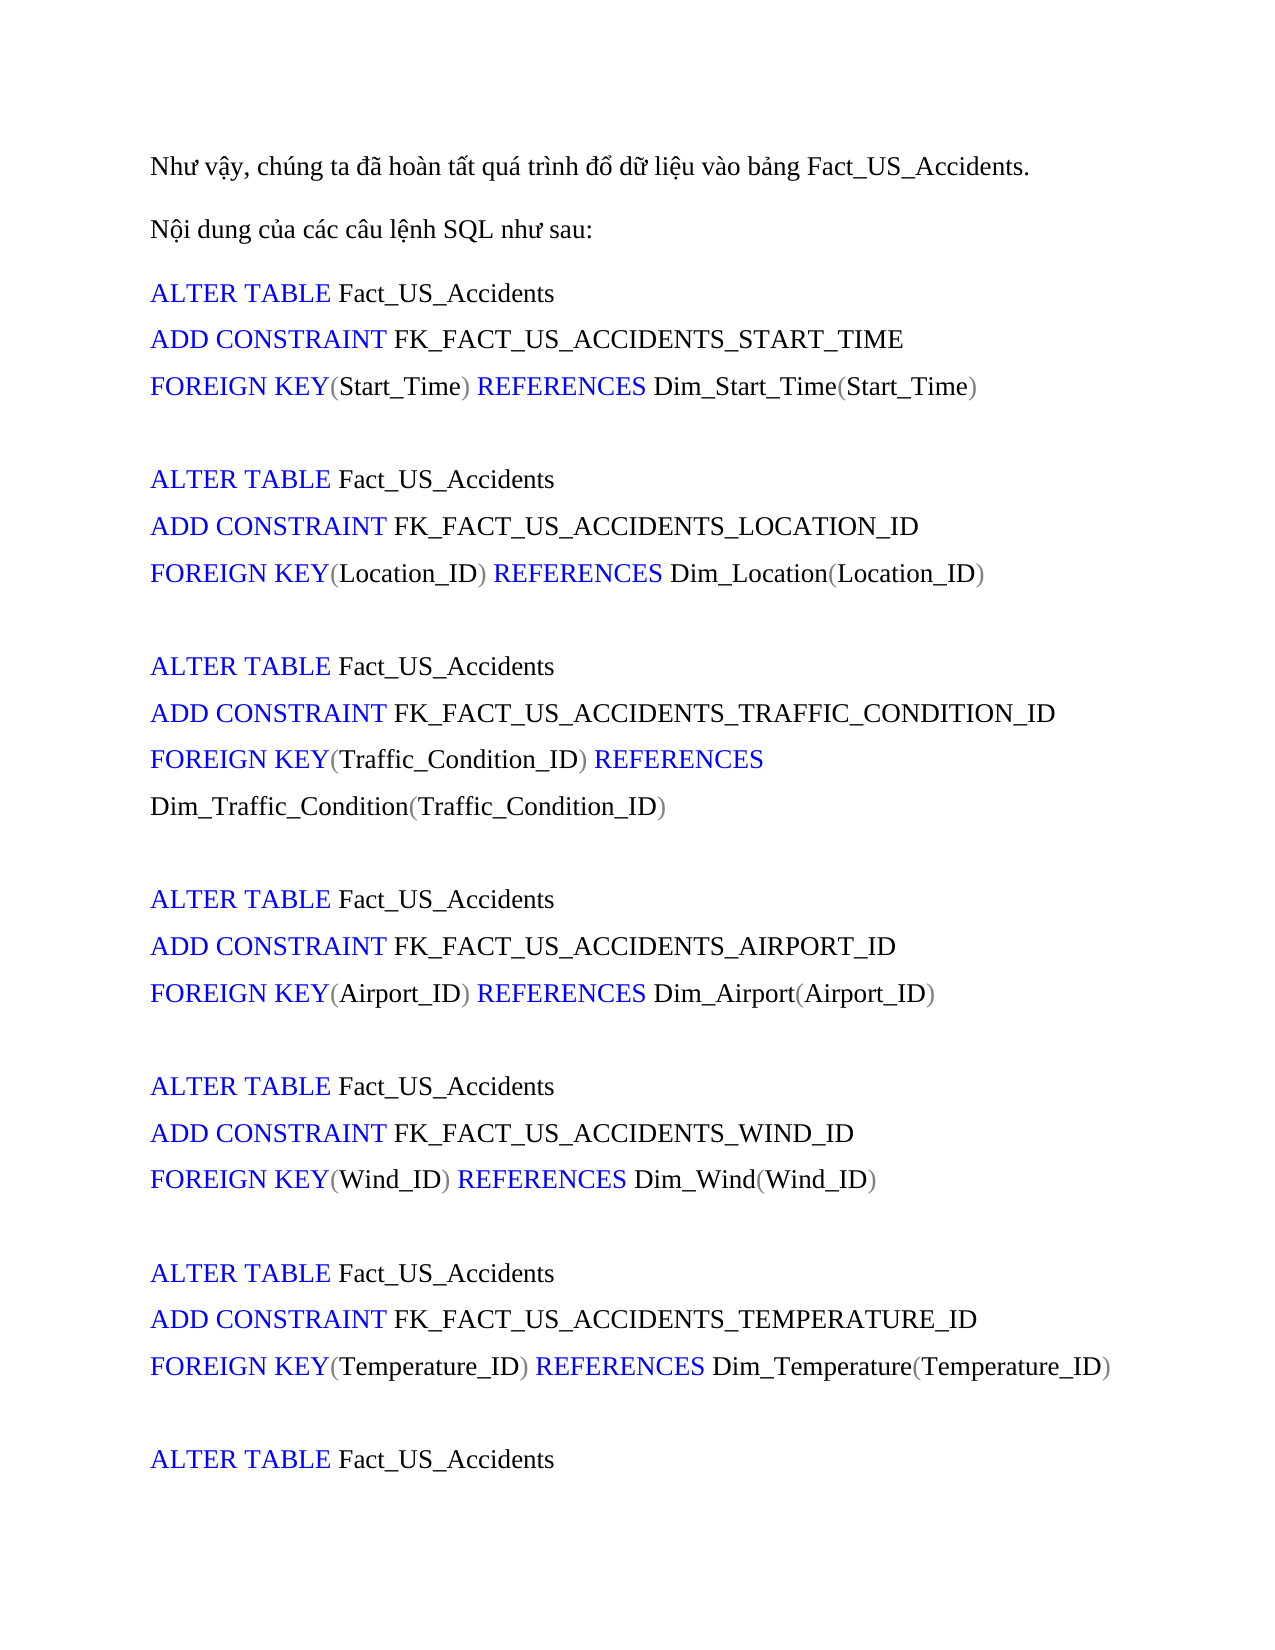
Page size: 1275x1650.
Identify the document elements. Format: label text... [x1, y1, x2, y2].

text ALTER TABLE Fact_US_Accidents [150, 277, 1172, 308]
text ALTER TABLE Fact_US_Accidents [150, 1070, 1172, 1101]
text ADD CONSTRAINT FK_FACT_US_ACCIDENTS_LOCATION_ID [150, 510, 1172, 541]
text ADD CONSTRAINT FK_FACT_US_ACCIDENTS_START_TIME [150, 323, 1172, 354]
text FOREIGN KEY(Temperature_ID) REFERENCES Dim_Temperature(Temperature_ID) [150, 1350, 1172, 1381]
text FOREIGN KEY(Start_Time) REFERENCES Dim_Start_Time(Start_Time) [150, 370, 1172, 401]
text FOREIGN KEY(Traffic_Condition_ID) REFERENCES Dim_Traffic_Condition(Traffic_Condition_ID) [150, 743, 1172, 821]
text FOREIGN KEY(Wind_ID) REFERENCES Dim_Wind(Wind_ID) [150, 1163, 1172, 1194]
text Như vậy, chúng ta đã hoàn tất quá trình đổ dữ liệu vào bảng Fact_US_Accidents. [150, 150, 1172, 181]
text FOREIGN KEY(Location_ID) REFERENCES Dim_Location(Location_ID) [150, 557, 1172, 588]
text ADD CONSTRAINT FK_FACT_US_ACCIDENTS_WIND_ID [150, 1117, 1172, 1148]
text ALTER TABLE Fact_US_Accidents [150, 463, 1172, 494]
text ADD CONSTRAINT FK_FACT_US_ACCIDENTS_TRAFFIC_CONDITION_ID [150, 697, 1172, 728]
text ALTER TABLE Fact_US_Accidents [150, 650, 1172, 681]
text ADD CONSTRAINT FK_FACT_US_ACCIDENTS_AIRPORT_ID [150, 930, 1172, 961]
text ALTER TABLE Fact_US_Accidents [150, 883, 1172, 914]
text ADD CONSTRAINT FK_FACT_US_ACCIDENTS_TEMPERATURE_ID [150, 1303, 1172, 1334]
text ALTER TABLE Fact_US_Accidents [150, 1443, 1172, 1474]
text FOREIGN KEY(Airport_ID) REFERENCES Dim_Airport(Airport_ID) [150, 977, 1172, 1008]
text Nội dung của các câu lệnh SQL như sau: [150, 213, 1172, 244]
text ALTER TABLE Fact_US_Accidents [150, 1257, 1172, 1288]
